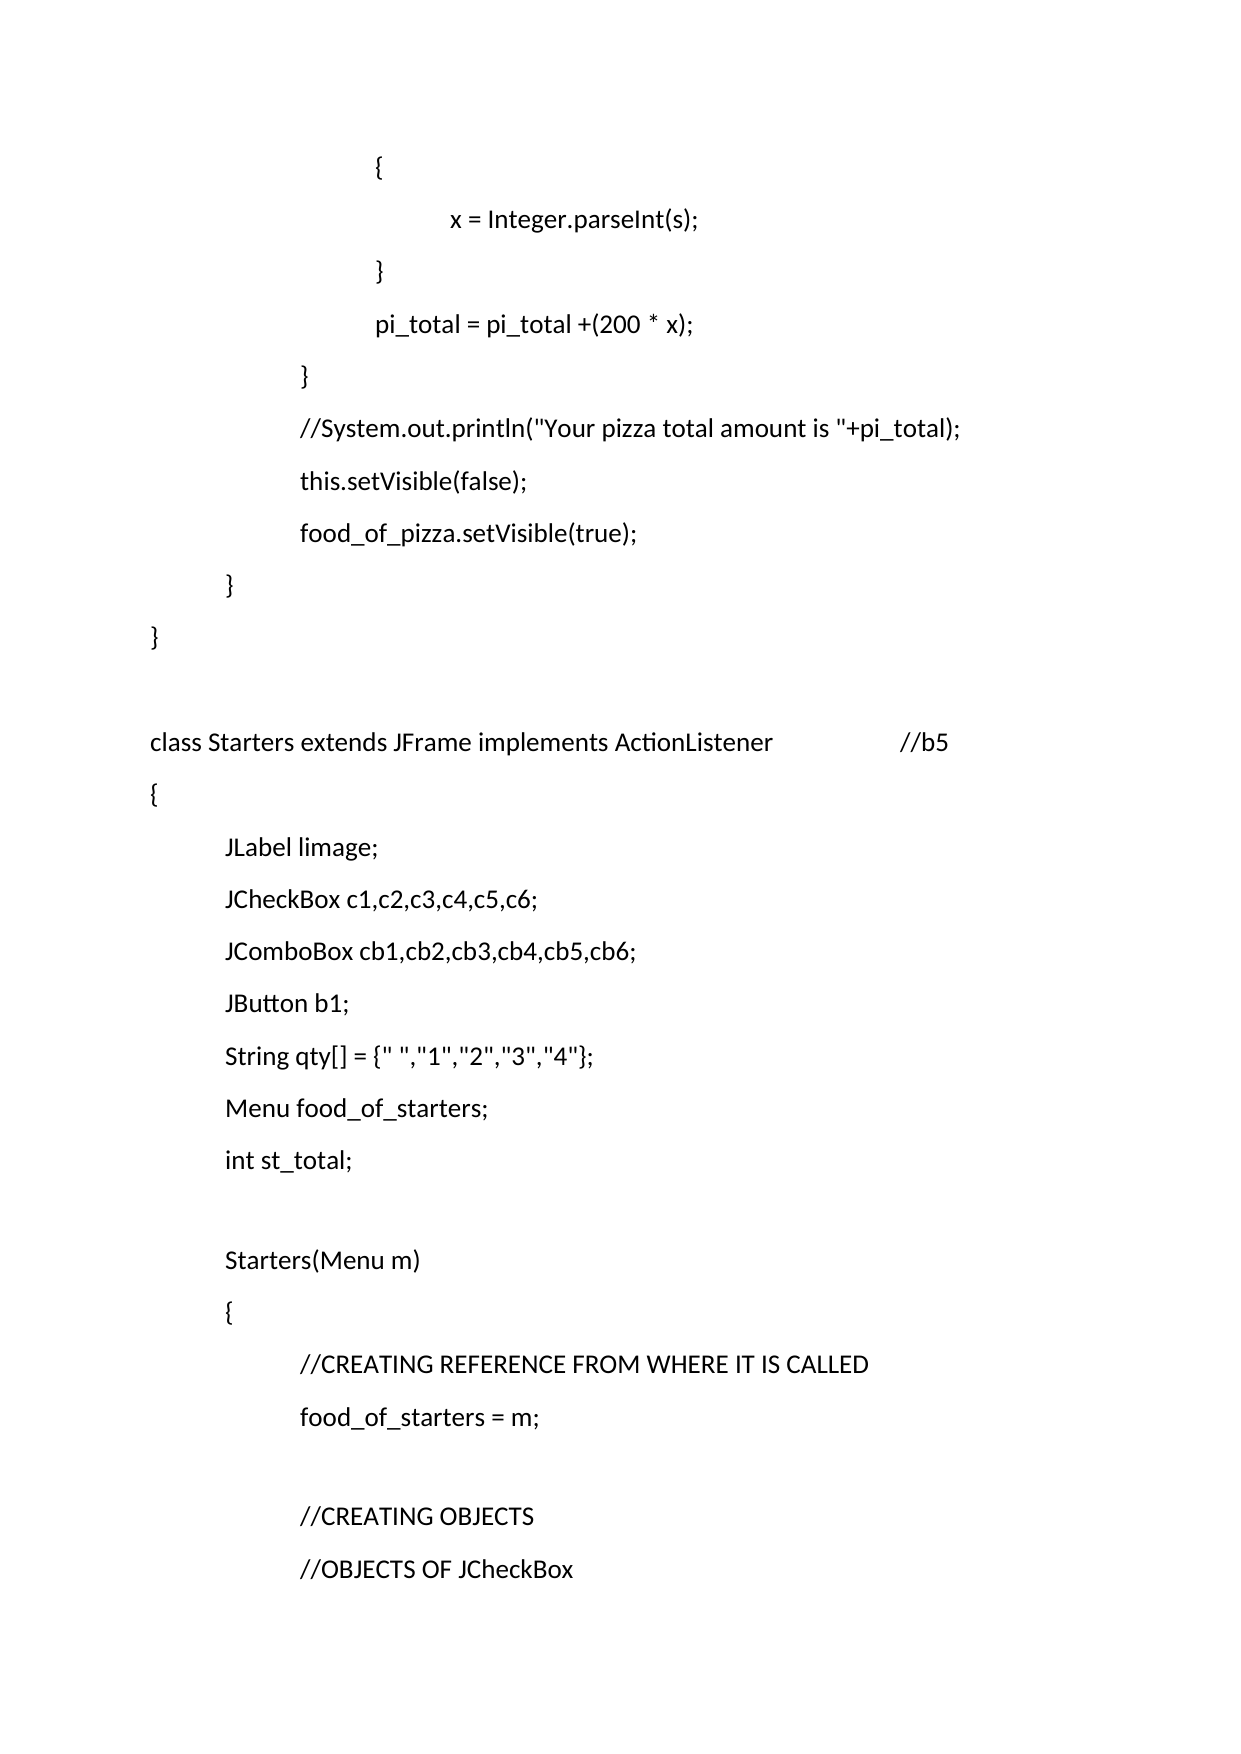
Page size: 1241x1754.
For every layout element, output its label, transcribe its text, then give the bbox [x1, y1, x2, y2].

text { [150, 1295, 1090, 1328]
text food_of_pizza.setVisible(true); [150, 516, 1090, 549]
text food_of_starters = m; [150, 1400, 1090, 1433]
text Menu food_of_starters; [150, 1091, 1090, 1124]
text Starters(Menu m) [150, 1243, 1090, 1276]
text JCheckBox c1,c2,c3,c4,c5,c6; [150, 882, 1090, 915]
text //System.out.println("Your pizza total amount is "+pi_total); [150, 411, 1090, 444]
text //CREATING OBJECTS [150, 1499, 1090, 1533]
text pi_total = pi_total +(200 * x); [150, 307, 1090, 340]
text class Starters extends JFrame implements ActionListener //b5 [150, 725, 1090, 758]
text } [150, 568, 1090, 601]
text //CREATING REFERENCE FROM WHERE IT IS CALLED [150, 1348, 1090, 1381]
text JButton b1; [150, 987, 1090, 1020]
text JLabel limage; [150, 830, 1090, 863]
text } [150, 254, 1090, 288]
text x = Integer.parseInt(s); [150, 202, 1090, 235]
text { [150, 777, 1090, 811]
text } [150, 359, 1090, 392]
text JComboBox cb1,cb2,cb3,cb4,cb5,cb6; [150, 934, 1090, 967]
text int st_total; [150, 1143, 1090, 1177]
text { [150, 150, 1090, 183]
text } [150, 621, 1090, 654]
text String qty[] = {" ","1","2","3","4"}; [150, 1039, 1090, 1072]
text //OBJECTS OF JCheckBox [150, 1552, 1090, 1585]
text this.setVisible(false); [150, 464, 1090, 497]
